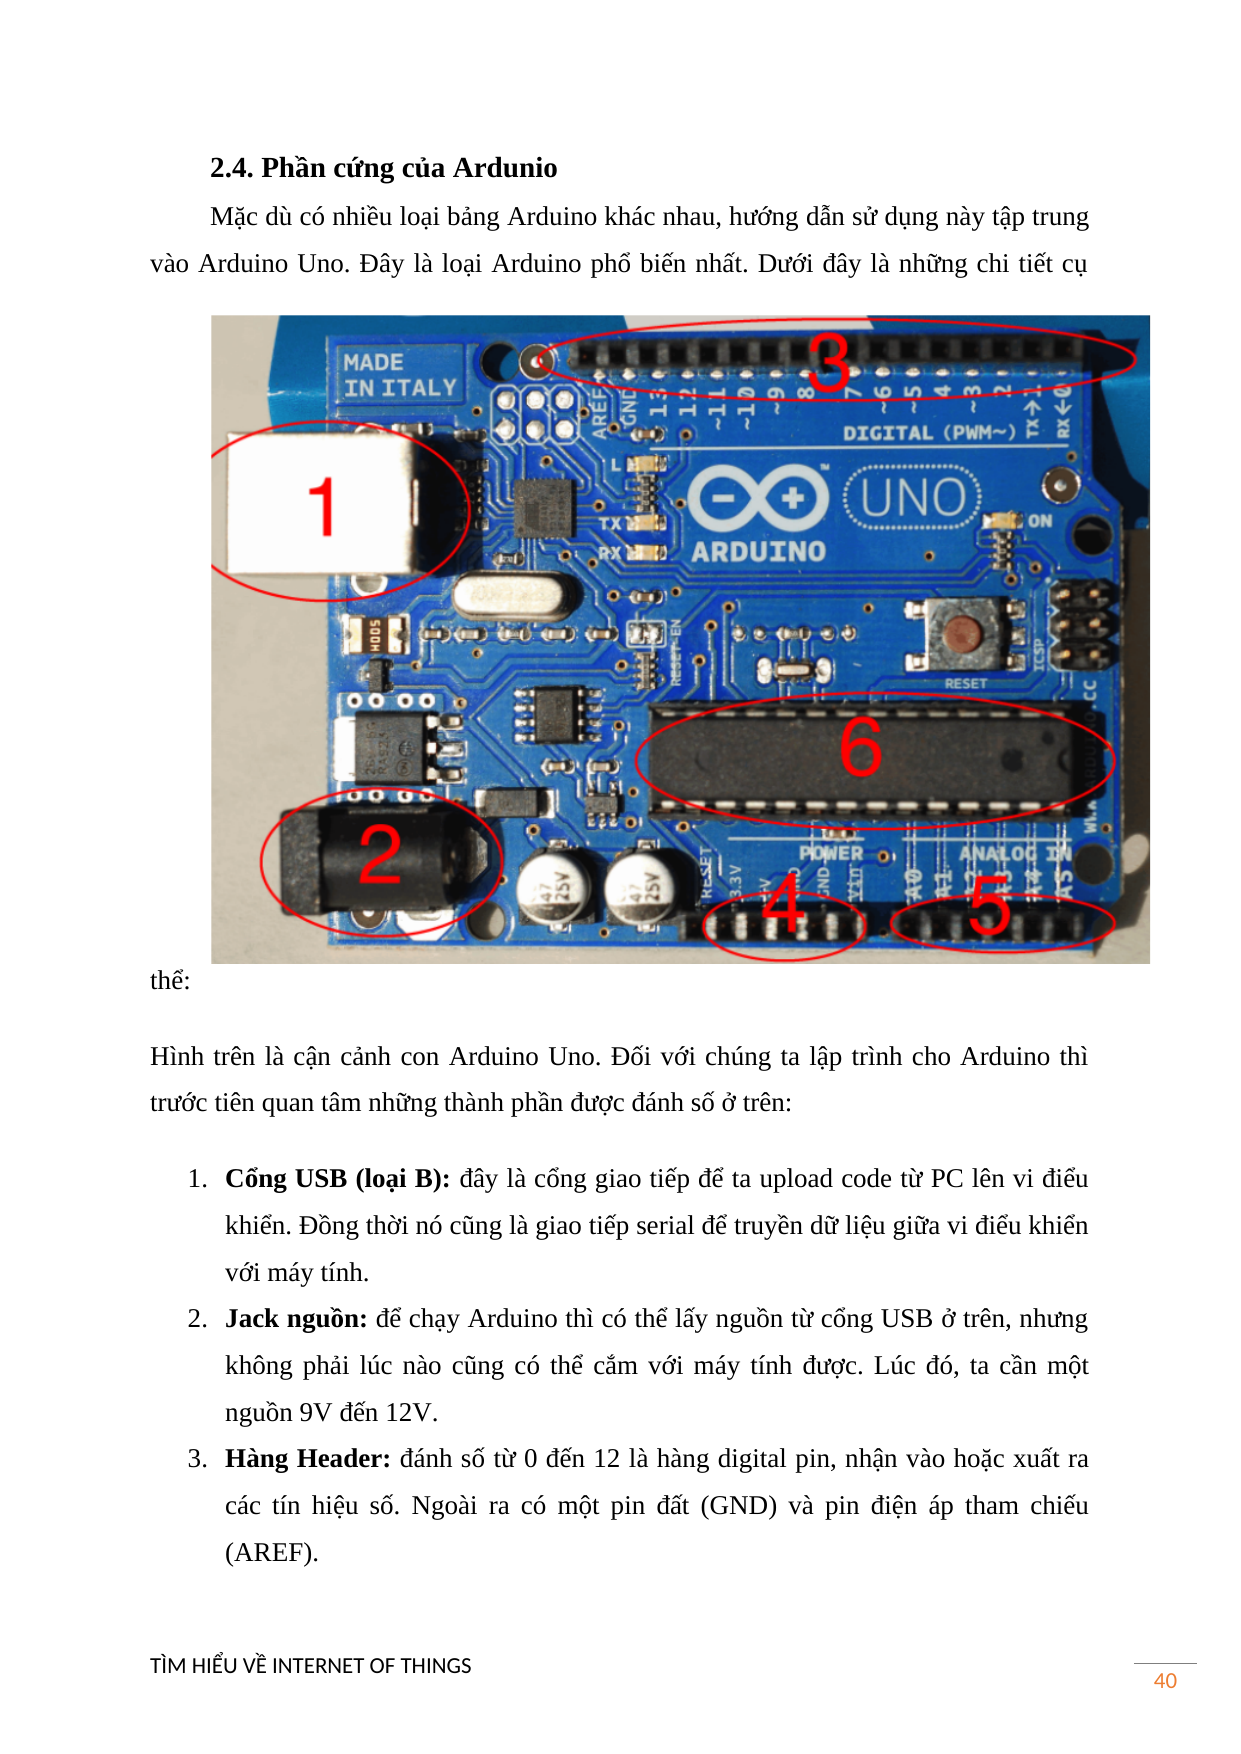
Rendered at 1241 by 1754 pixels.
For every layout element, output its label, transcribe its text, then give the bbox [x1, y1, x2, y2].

list Cổng USB (loại B): đây là cổng giao tiếp để ta upload code từ PC lên vi điểu khiển. Đồng thời nó cũng là giao tiếp serial để truyền dữ liệu giữa vi điểu khiển với máy tính. [187, 1162, 1090, 1287]
picture [209, 313, 1151, 964]
text Hình trên là cận cảnh con Arduino Uno. Đối với chúng ta lập trình cho Arduino thì trước tiên quan tâm những thành phần được đánh số ở trên: [150, 1040, 1090, 1118]
list Jack nguồn: để chạy Arduino thì có thể lấy nguồn từ cổng USB ở trên, nhưng không phải lúc nào cũng có thể cắm với máy tính được. Lúc đó, ta cần một nguồn 9V đến 12V. [187, 1332, 1090, 1456]
subtitle 2.4. Phần cứng của Ardunio [210, 150, 1090, 183]
